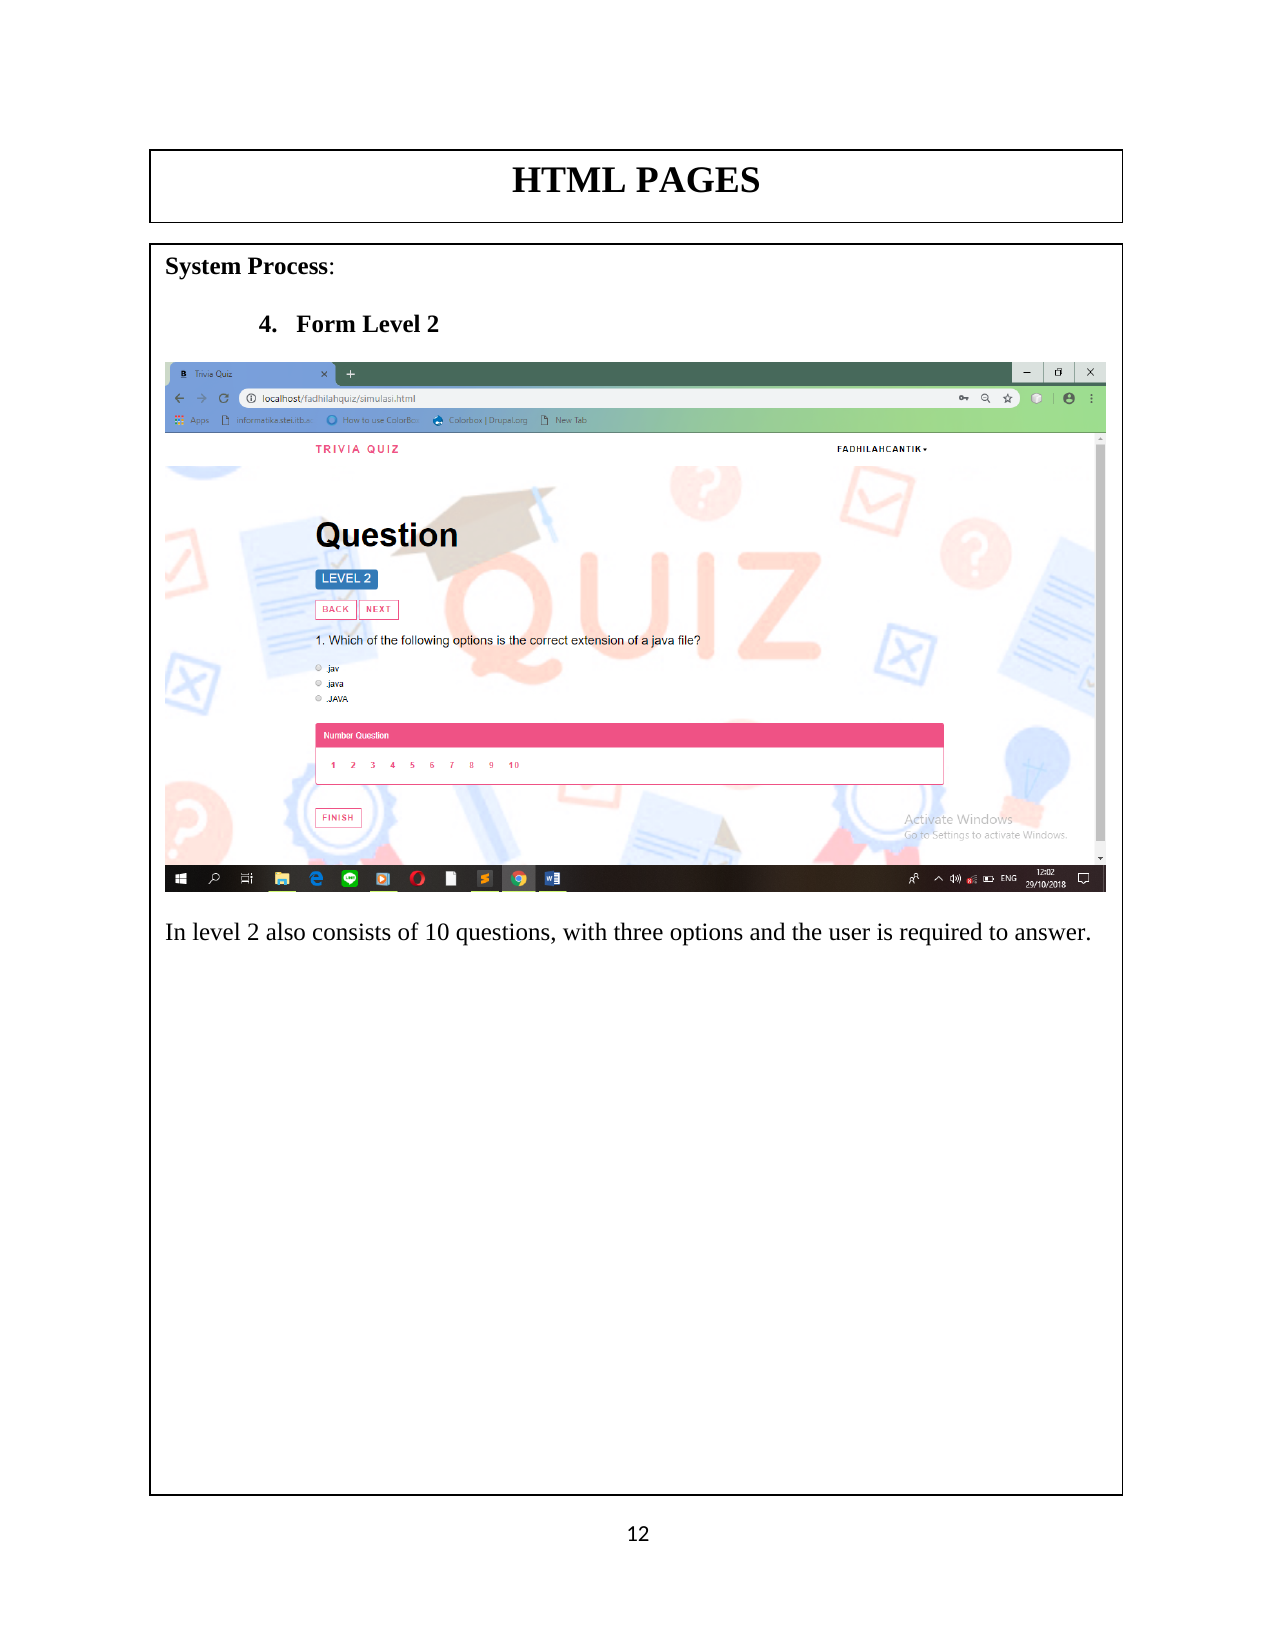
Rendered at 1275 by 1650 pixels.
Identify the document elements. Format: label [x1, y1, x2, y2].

picture [165, 362, 1106, 892]
